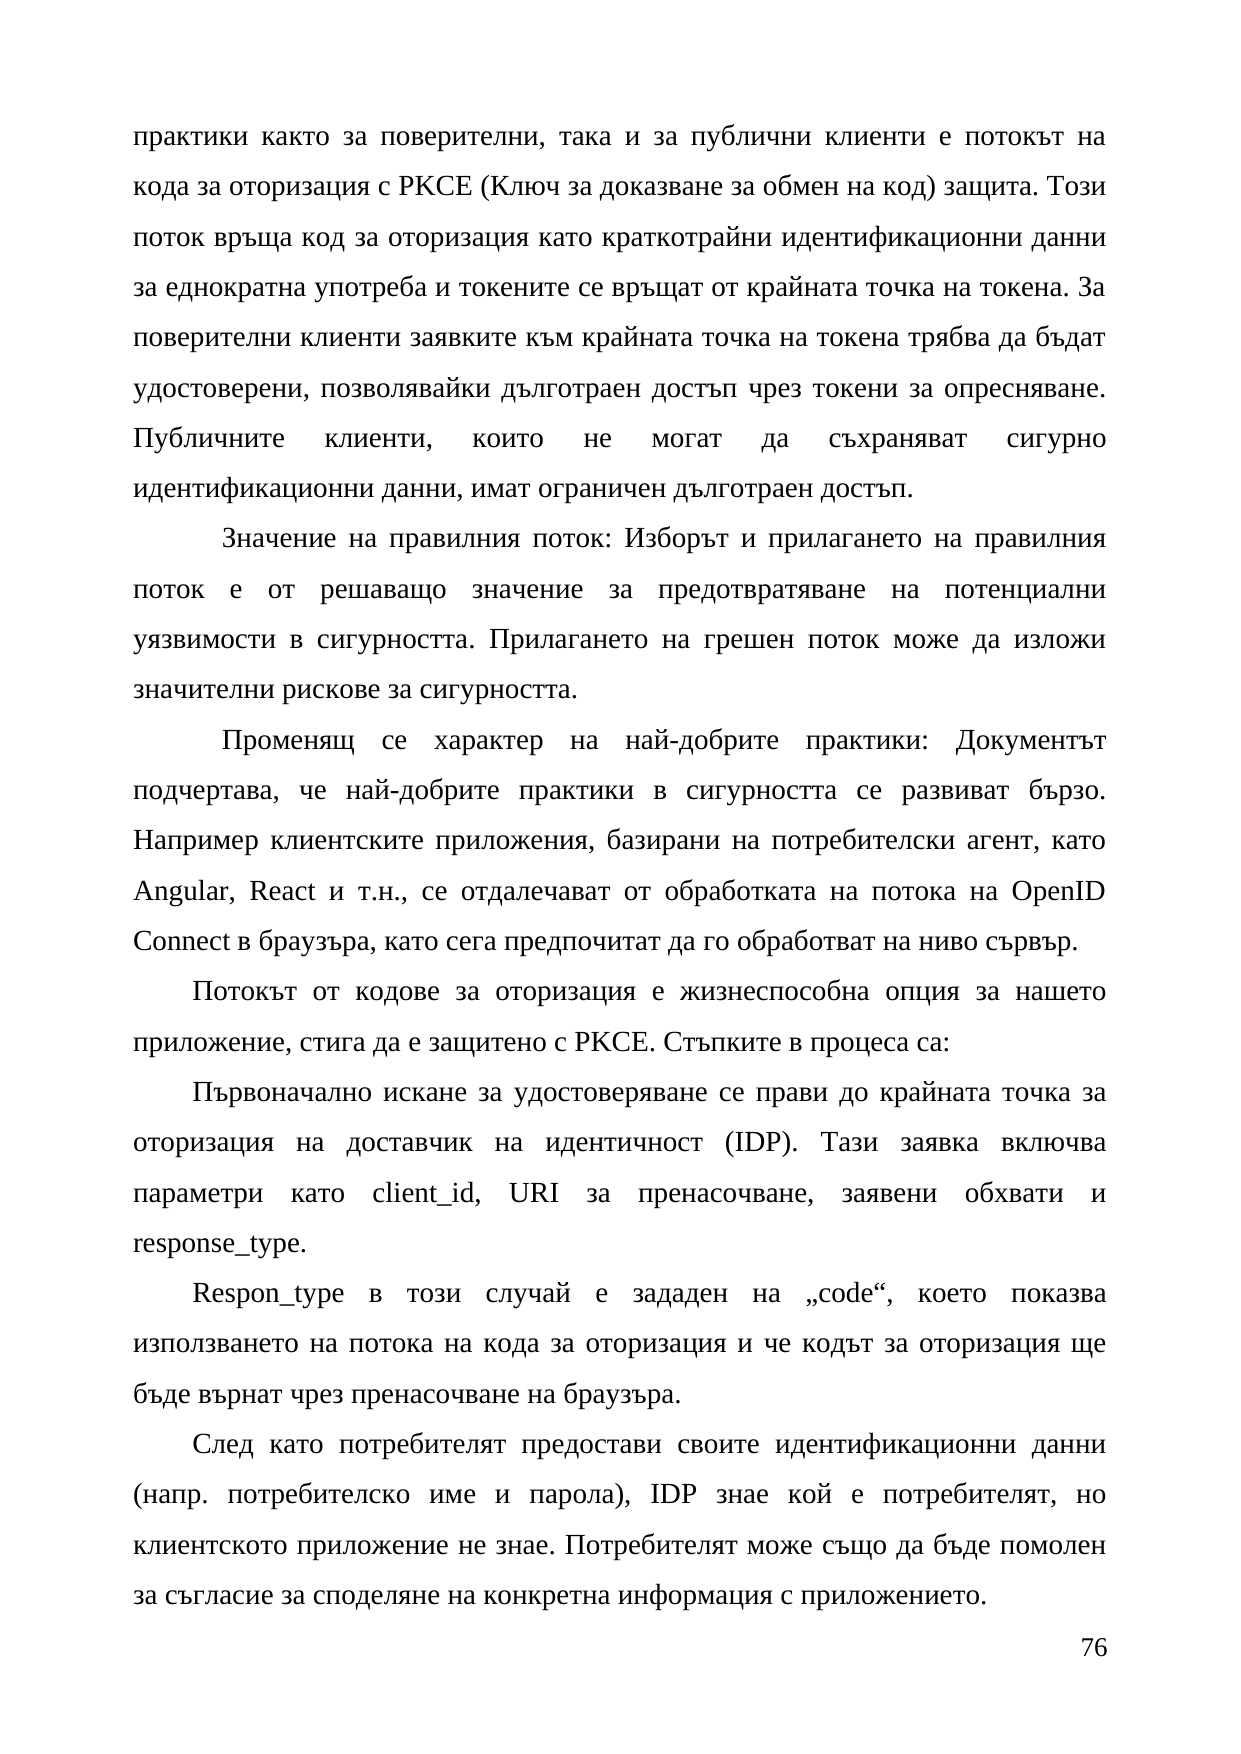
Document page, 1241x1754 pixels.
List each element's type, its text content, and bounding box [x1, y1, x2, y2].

text Значение на правилния поток: Изборът и прилагането на правилния поток е от решаващо значение за предотвратяване на потенциални уязвимости в сигурността. Прилагането на грешен поток може да изложи значителни рискове за сигурността. [133, 521, 1107, 705]
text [133, 118, 1107, 504]
text Respon_type в този случай е зададен на „code“, което показва използването на потока на кода за оторизация и че кодът за оторизация ще бъде върнат чрез пренасочване на браузъра. [133, 1275, 1107, 1409]
text След като потребителят предостави своите идентификационни данни (напр. потребителско име и парола), IDP знае кой е потребителят, но клиентското приложение не знае. Потребителят може също да бъде помолен за съгласие за споделяне на конкретна информация с приложението. [133, 1426, 1107, 1611]
text Потокът от кодове за оторизация е жизнеспособна опция за нашето приложение, стига да е защитено с PKCE. Стъпките в процеса са: [133, 973, 1107, 1057]
text Първоначално искане за удостоверяване се прави до крайната точка за оторизация на доставчик на идентичност (IDP). Тази заявка включва параметри като client_id, URI за пренасочване, заявени обхвати и response_type. [133, 1074, 1107, 1258]
text Променящ се характер на най-добрите практики: Документът подчертава, че най-добрите практики в сигурността се развиват бързо. Например клиентските приложения, базирани на потребителски агент, като Angular, React и т.н., се отдалечават от обработката на потока на OpenID Connect в браузъра, като сега предпочитат да го обработват на ниво сървър. [133, 722, 1107, 957]
